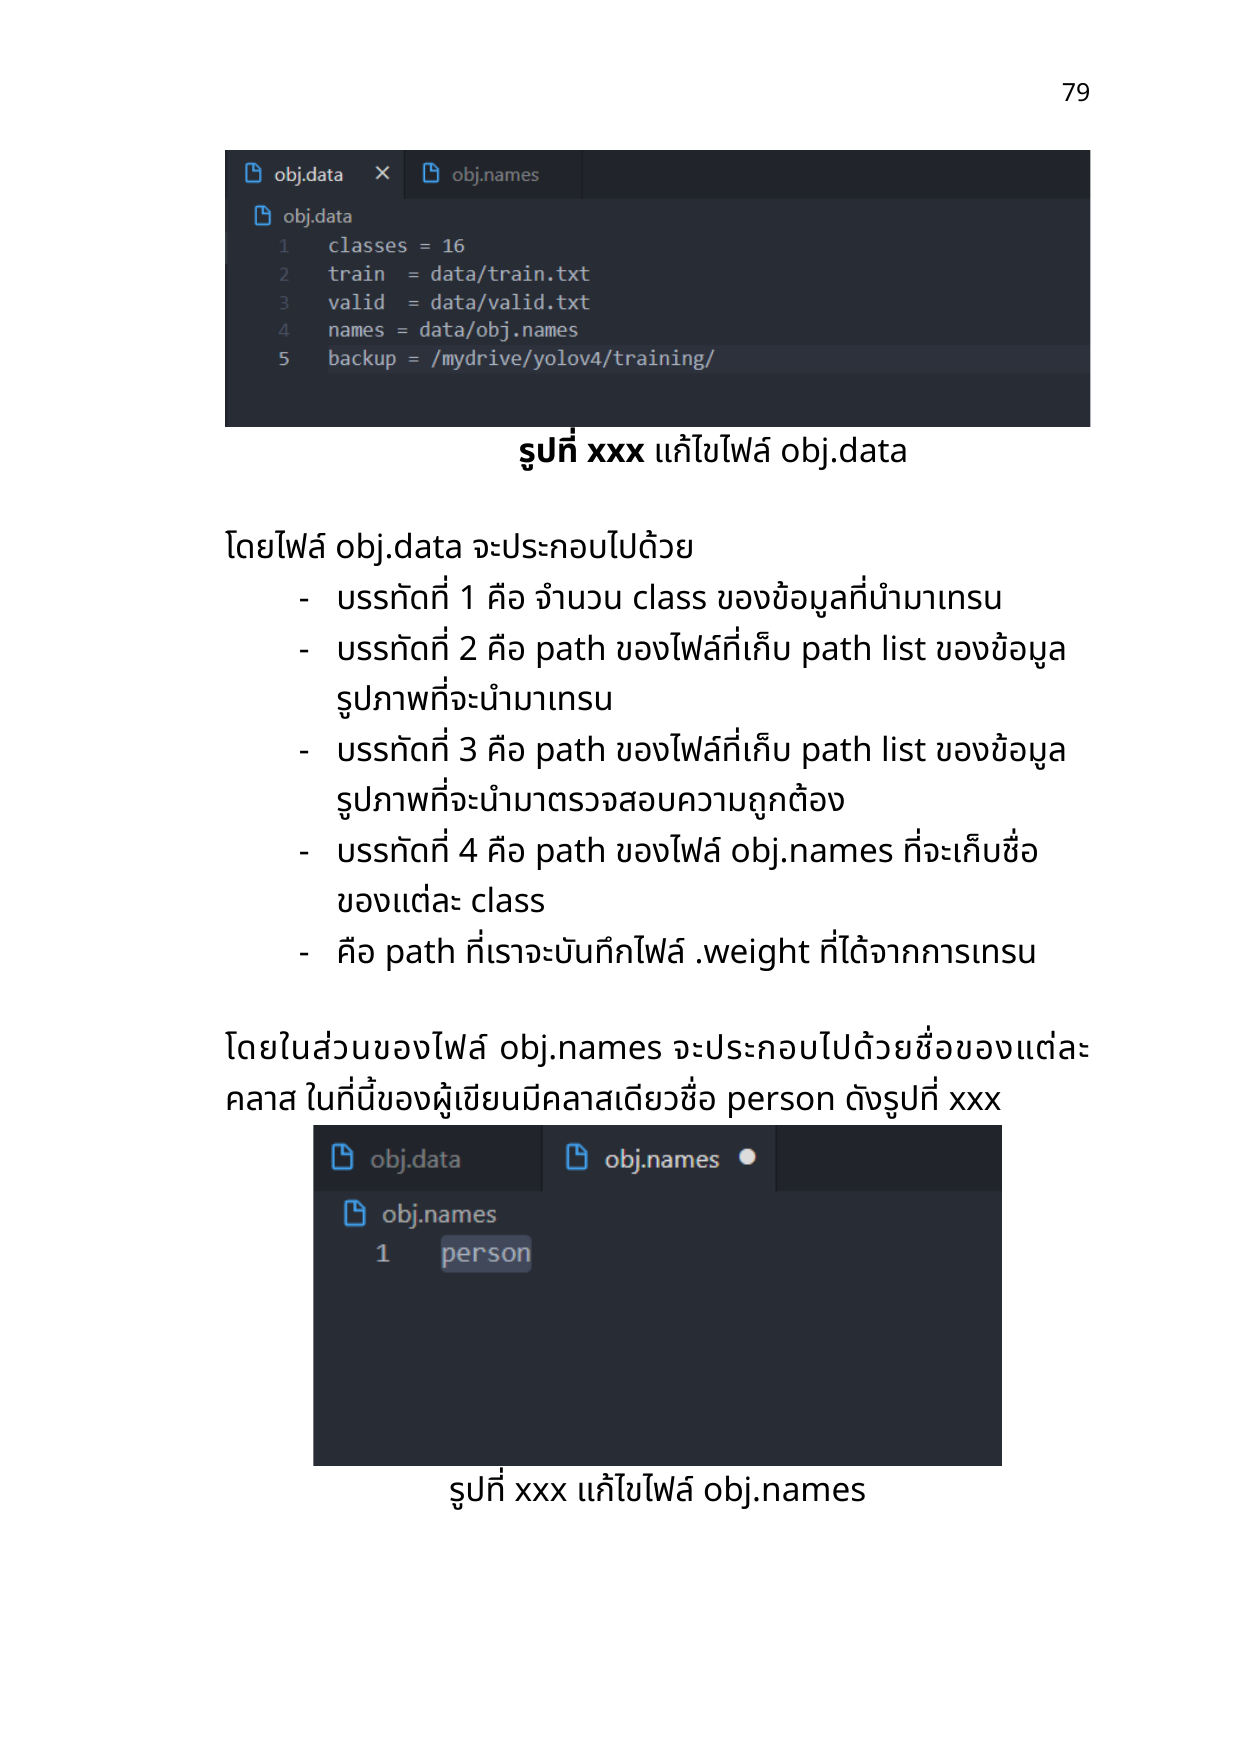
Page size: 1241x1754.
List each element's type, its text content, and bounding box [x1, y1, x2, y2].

list บรรทัดที่ 3 คือ path ของไฟล์ที่เก็บ path list ของข้อมูลรูปภาพที่จะนำมาตรวจสอบความถูกต้อง [299, 725, 1090, 826]
picture [225, 150, 1091, 427]
text รูปที่ xxx แก้ไขไฟล์ obj.names [225, 1466, 1090, 1517]
list คือ path ที่เราจะบันทึกไฟล์ .weight ที่ได้จากการเทรน [299, 928, 1090, 978]
text รูปที่ xxx แก้ไขไฟล์ obj.data [336, 427, 1090, 478]
text โดยไฟล์ obj.data จะประกอบไปด้วย [225, 523, 1090, 574]
picture [313, 1125, 1002, 1466]
list บรรทัดที่ 1 คือ จำนวน class ของข้อมูลที่นำมาเทรน [299, 574, 1090, 624]
list บรรทัดที่ 4 คือ path ของไฟล์ obj.names ที่จะเก็บชื่อของแต่ละ class [299, 826, 1090, 928]
list บรรทัดที่ 2 คือ path ของไฟล์ที่เก็บ path list ของข้อมูลรูปภาพที่จะนำมาเทรน [299, 624, 1090, 725]
text โดยในส่วนของไฟล์ obj.names จะประกอบไปด้วยชื่อของแต่ละคลาส ในที่นี้ของผู้เขียนมีคลาสเดียวชื่อ person ดังรูปที่ xxx [225, 1024, 1090, 1125]
